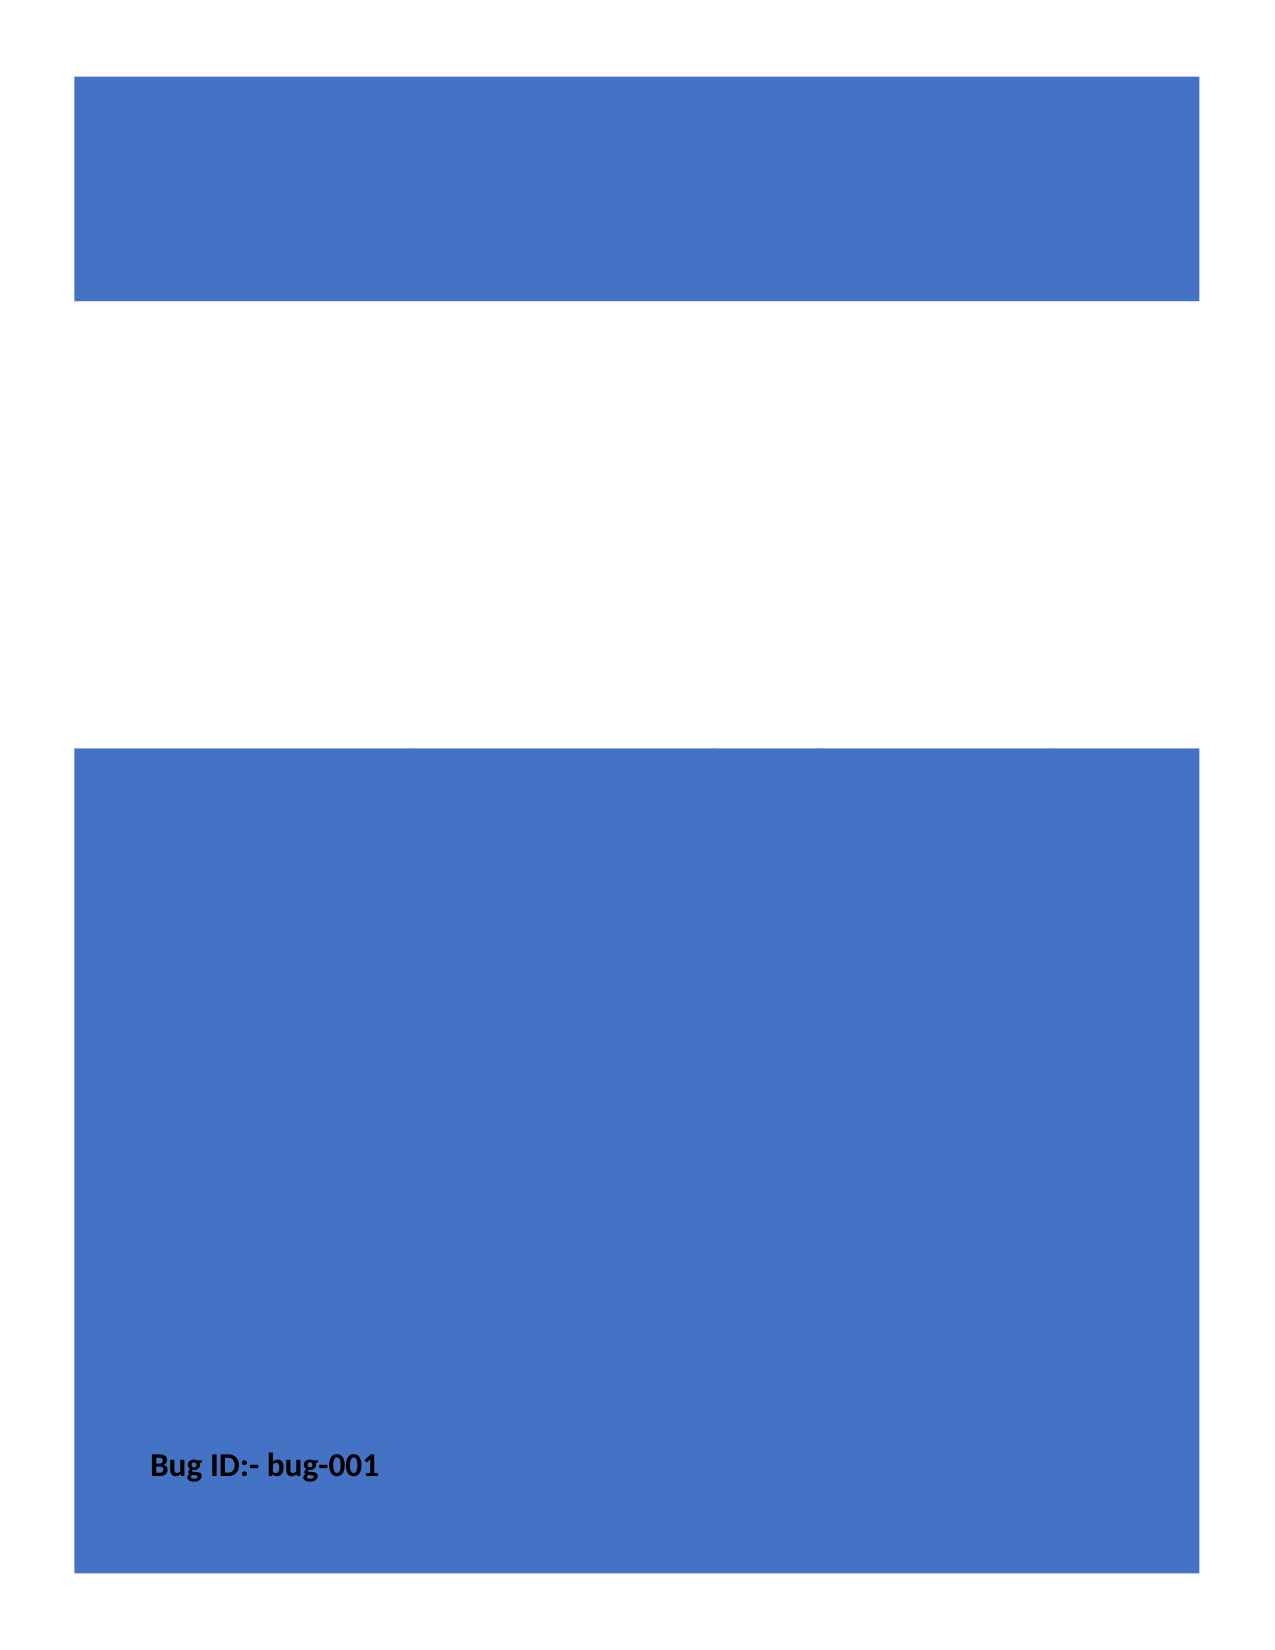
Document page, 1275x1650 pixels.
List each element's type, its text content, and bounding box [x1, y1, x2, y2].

text Bug ID:- bug-001 [150, 1443, 1125, 1484]
